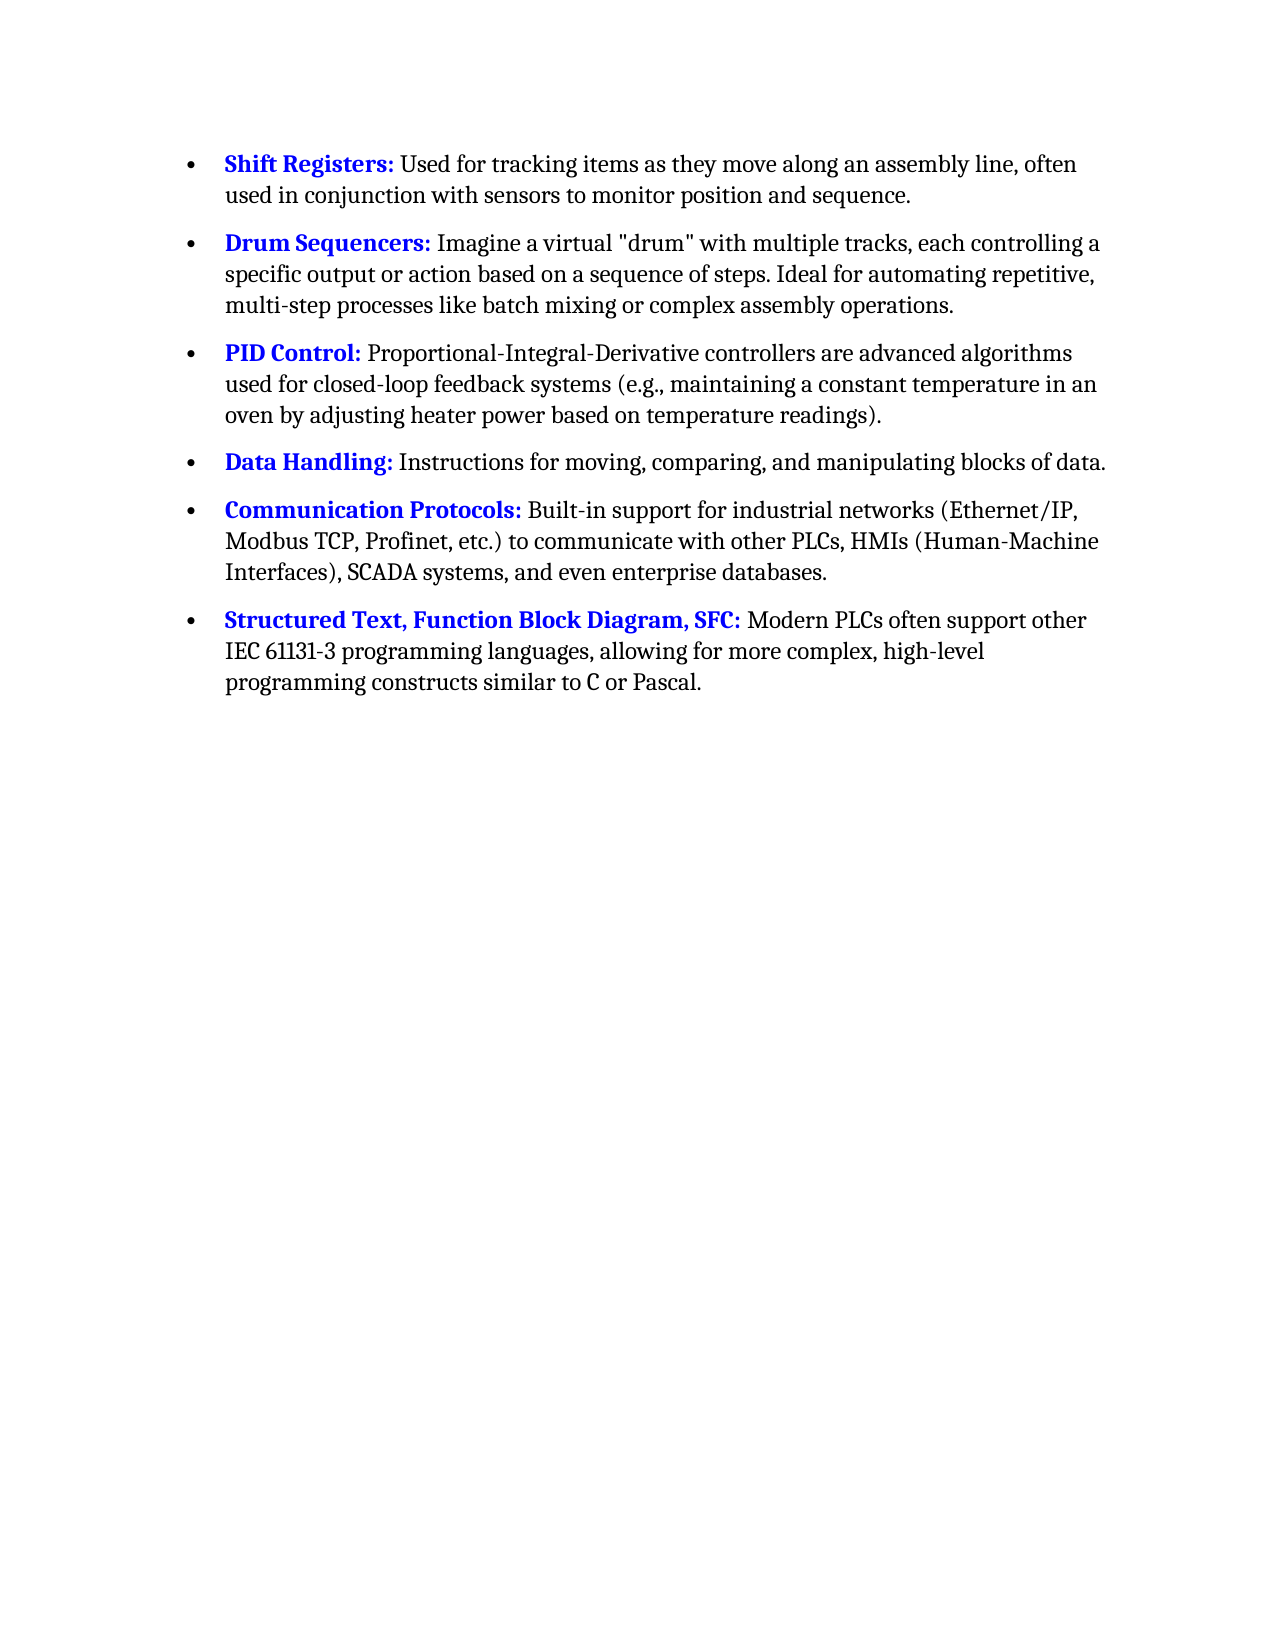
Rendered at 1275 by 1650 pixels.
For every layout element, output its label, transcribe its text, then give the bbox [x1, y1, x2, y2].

list Drum Sequencers: Imagine a virtual "drum" with multiple tracks, each controlling a specific output or action based on a sequence of steps. Ideal for automating repetitive, multi-step processes like batch mixing or complex assembly operations. [187, 229, 1125, 319]
list Communication Protocols: Built-in support for industrial networks (Ethernet/IP, Modbus TCP, Profinet, etc.) to communicate with other PLCs, HMIs (Human-Machine Interfaces), SCADA systems, and even enterprise databases. [187, 496, 1125, 587]
list Shift Registers: Used for tracking items as they move along an assembly line, often used in conjunction with sensors to monitor position and sequence. [187, 150, 1125, 210]
list PID Control: Proportional-Integral-Derivative controllers are advanced algorithms used for closed-loop feedback systems (e.g., maintaining a constant temperature in an oven by adjusting heater power based on temperature readings). [187, 338, 1125, 429]
list Structured Text, Function Block Diagram, SFC: Modern PLCs often support other IEC 61131-3 programming languages, allowing for more complex, high-level programming constructs similar to C or Pascal. [187, 606, 1125, 697]
list Data Handling: Instructions for moving, comparing, and manipulating blocks of data. [187, 448, 1125, 477]
